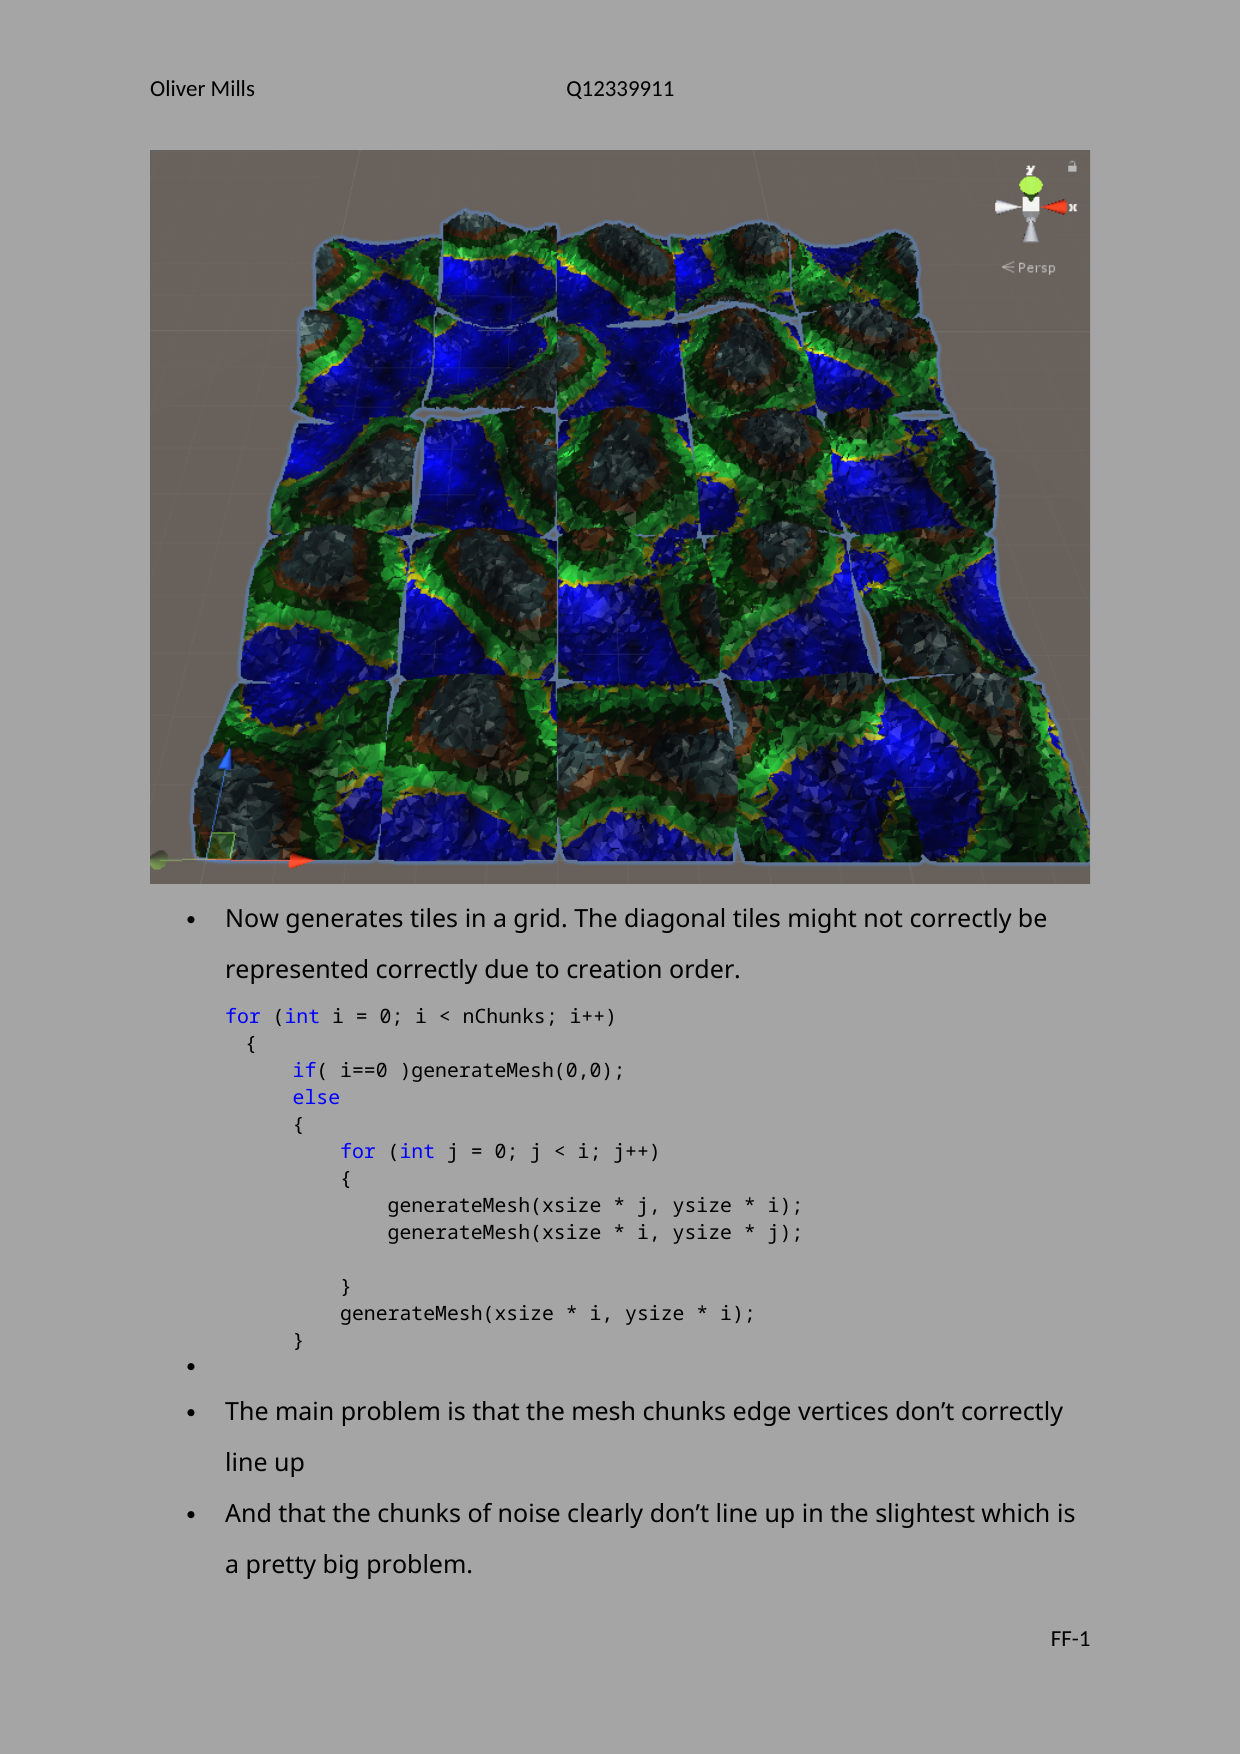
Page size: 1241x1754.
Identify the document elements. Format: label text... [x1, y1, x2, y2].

text generateMesh(xsize * i, ysize * j); [150, 1218, 1090, 1245]
text else [150, 1083, 1090, 1110]
text generateMesh(xsize * j, ysize * i); [150, 1191, 1090, 1218]
list Now generates tiles in a grid. The diagonal tiles might not correctly be represented correctly due to creation order. [187, 900, 1090, 985]
list The main problem is that the mesh chunks edge vertices don’t correctly line up [187, 1393, 1090, 1478]
text { [150, 1164, 1090, 1191]
picture [150, 150, 1091, 884]
list And that the chunks of noise clearly don’t line up in the slightest which is a pretty big problem. [187, 1496, 1090, 1581]
text } [150, 1272, 1090, 1299]
text { [150, 1029, 1090, 1056]
text if( i==0 )generateMesh(0,0); [150, 1056, 1090, 1083]
text { [150, 1110, 1090, 1137]
text generateMesh(xsize * i, ysize * i); [150, 1299, 1090, 1326]
text for (int j = 0; j < i; j++) [150, 1137, 1090, 1164]
text } [150, 1326, 1090, 1353]
text for (int i = 0; i < nChunks; i++) [225, 1002, 1090, 1029]
